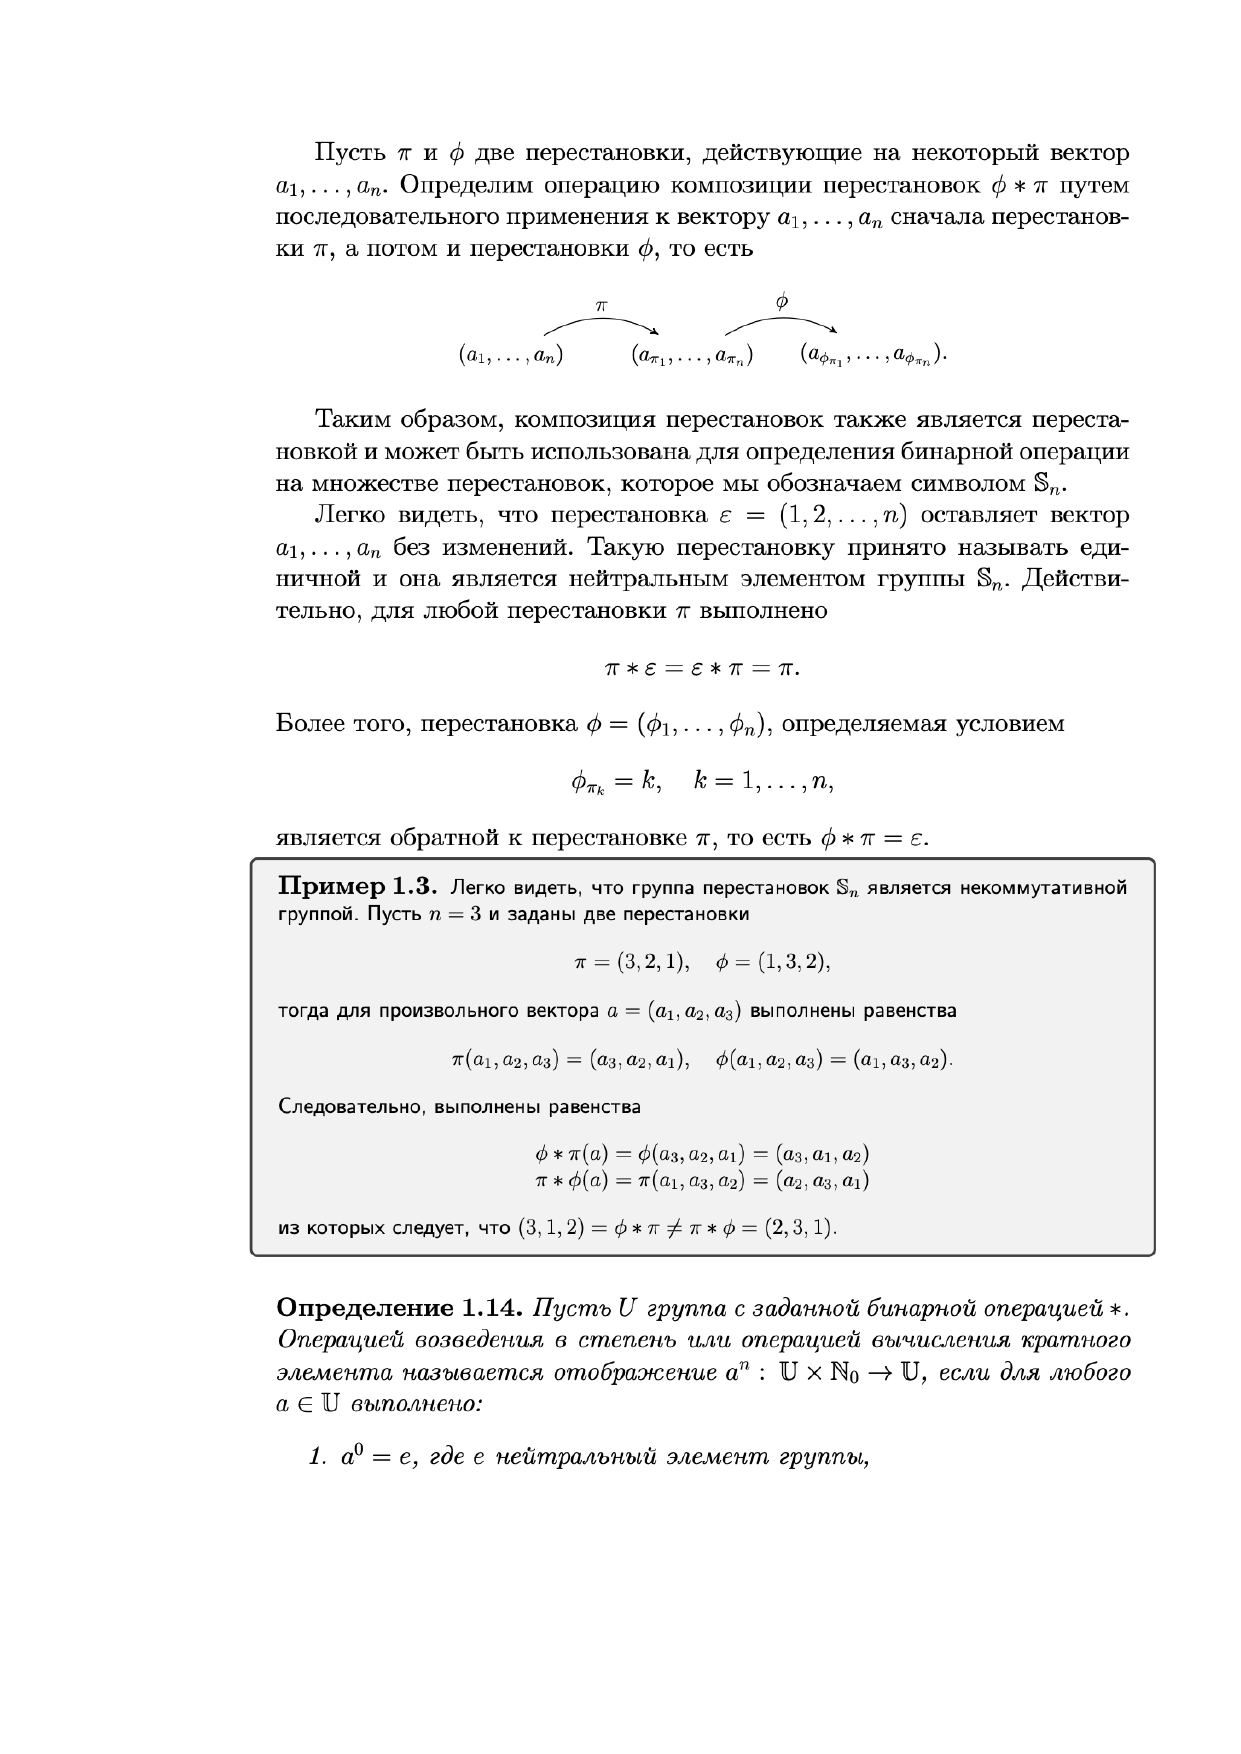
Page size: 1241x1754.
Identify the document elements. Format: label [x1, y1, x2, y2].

picture [221, 118, 1196, 1485]
